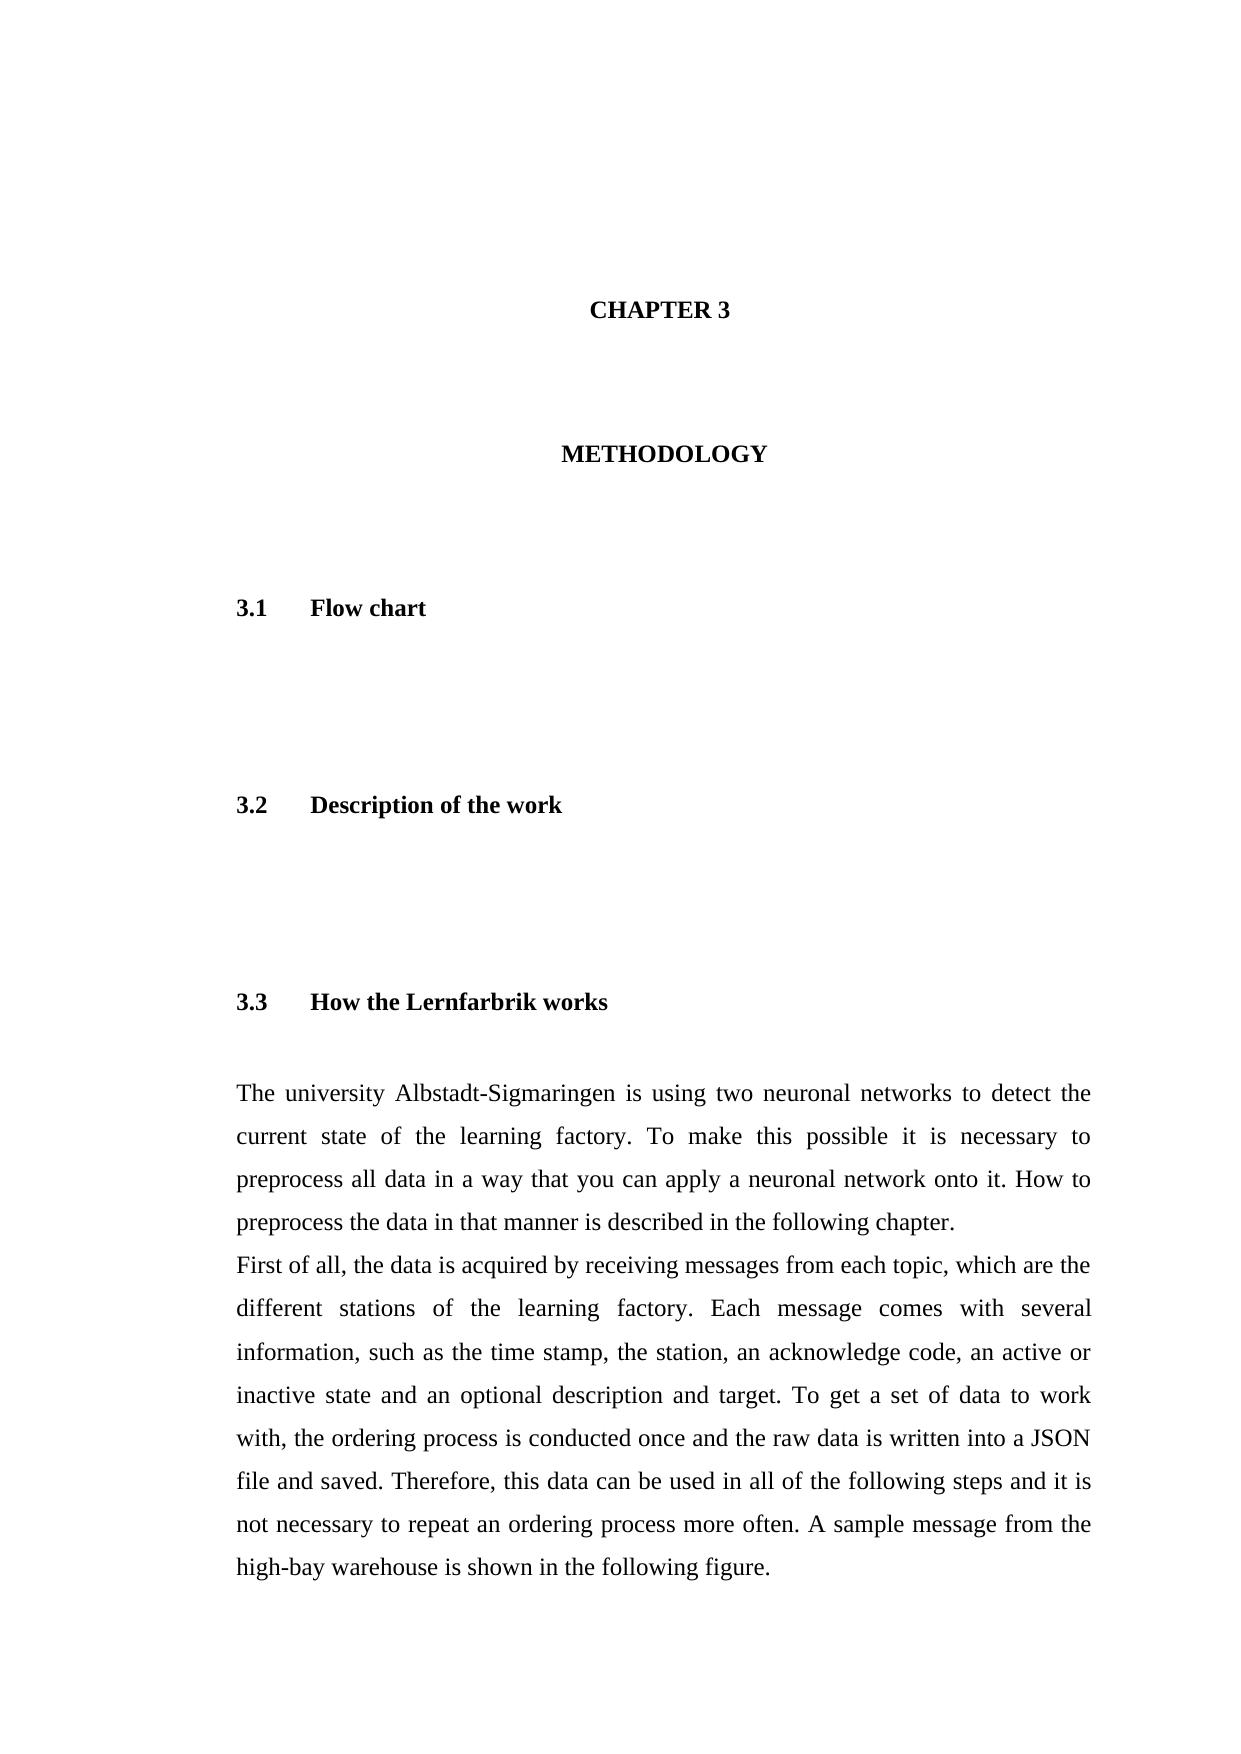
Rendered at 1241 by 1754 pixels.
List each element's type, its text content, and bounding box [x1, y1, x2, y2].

subtitle Description of the work [236, 790, 1092, 818]
text The university Albstadt-Sigmaringen is using two neuronal networks to detect the current state of the learning factory. To make this possible it is necessary to preprocess all data in a way that you can apply a neuronal network onto it. How to preprocess the data in that manner is described in the following chapter. [236, 1078, 1092, 1236]
subtitle METHODOLOGY [236, 295, 1092, 468]
text First of all, the data is acquired by receiving messages from each topic, which are the different stations of the learning factory. Each message comes with several information, such as the time stamp, the station, an acknowledge code, an active or inactive state and an optional description and target. To get a set of data to work with, the ordering process is conducted once and the raw data is written into a JSON file and saved. Therefore, this data can be used in all of the following steps and it is not necessary to repeat an ordering process more often. A sample message from the high-bay warehouse is shown in the following figure. [236, 1250, 1092, 1581]
subtitle Flow chart [236, 593, 1092, 622]
subtitle How the Lernfarbrik works [236, 987, 1092, 1015]
